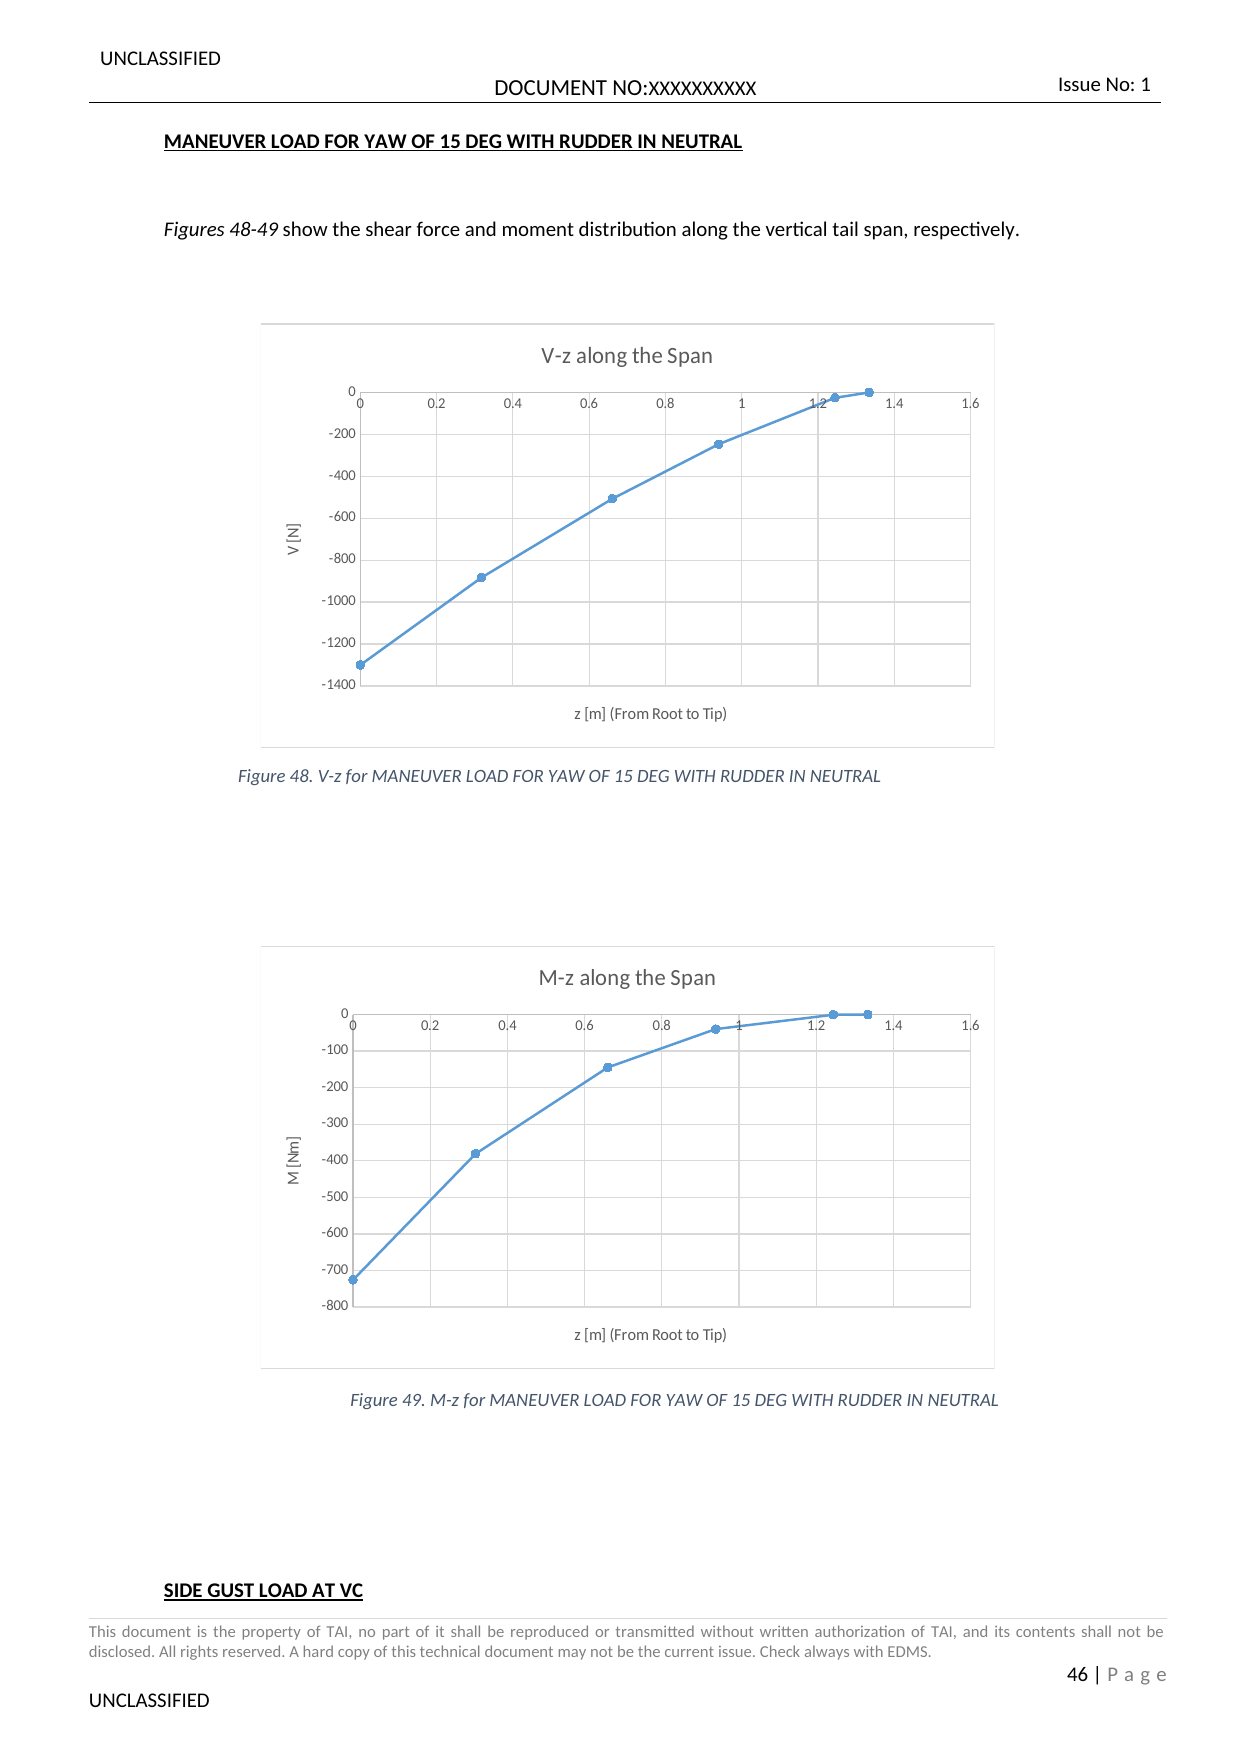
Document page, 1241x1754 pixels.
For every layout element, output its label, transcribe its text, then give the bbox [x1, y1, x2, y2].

text SIDE GUST LOAD AT VC [89, 1578, 1167, 1603]
text Figures 48-49 show the shear force and moment distribution along the vertical tail span, respectively. [89, 216, 1167, 242]
text MANEUVER LOAD FOR YAW OF 15 DEG WITH RUDDER IN NEUTRAL [89, 128, 1167, 154]
